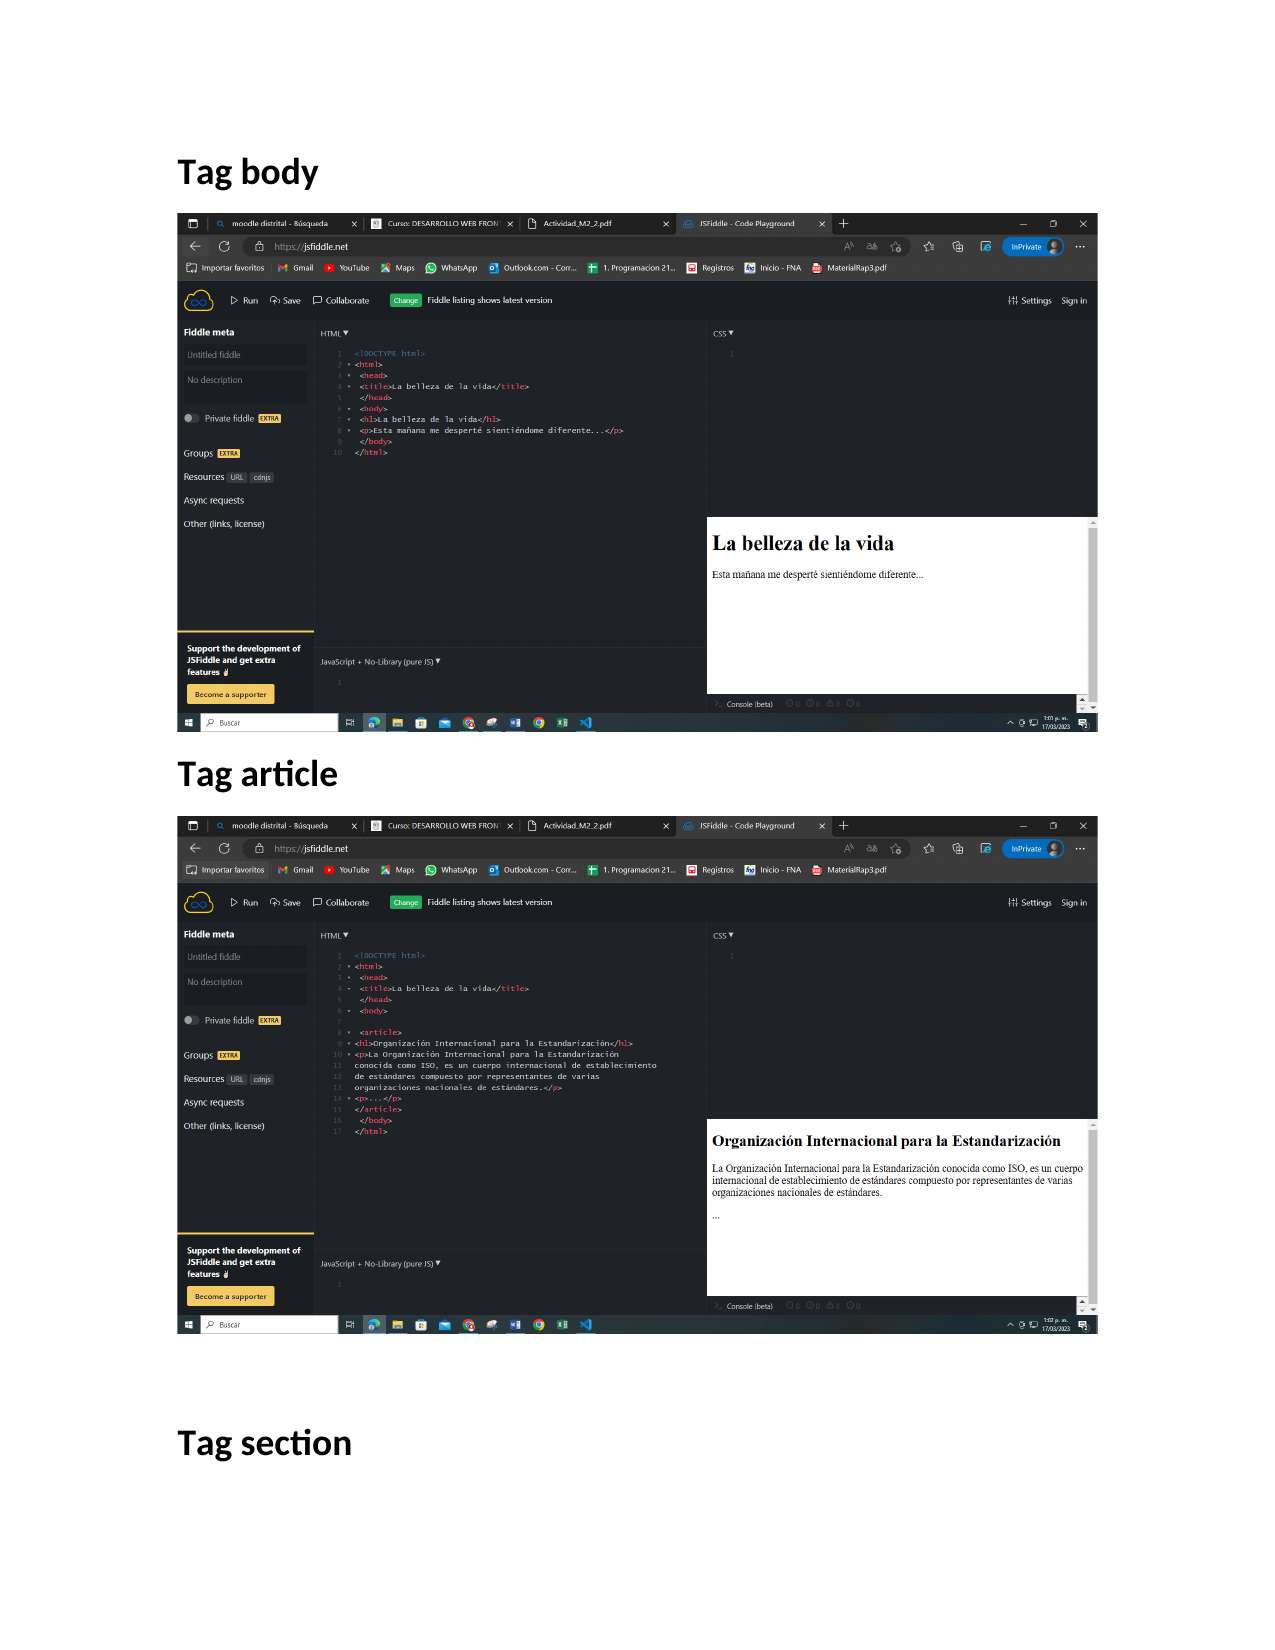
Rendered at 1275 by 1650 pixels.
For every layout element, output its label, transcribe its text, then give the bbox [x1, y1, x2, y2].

text Tag section [177, 1418, 1098, 1464]
picture [177, 816, 1098, 1334]
picture [177, 213, 1098, 732]
text Tag body [177, 148, 1098, 193]
text Tag article [177, 750, 1098, 796]
